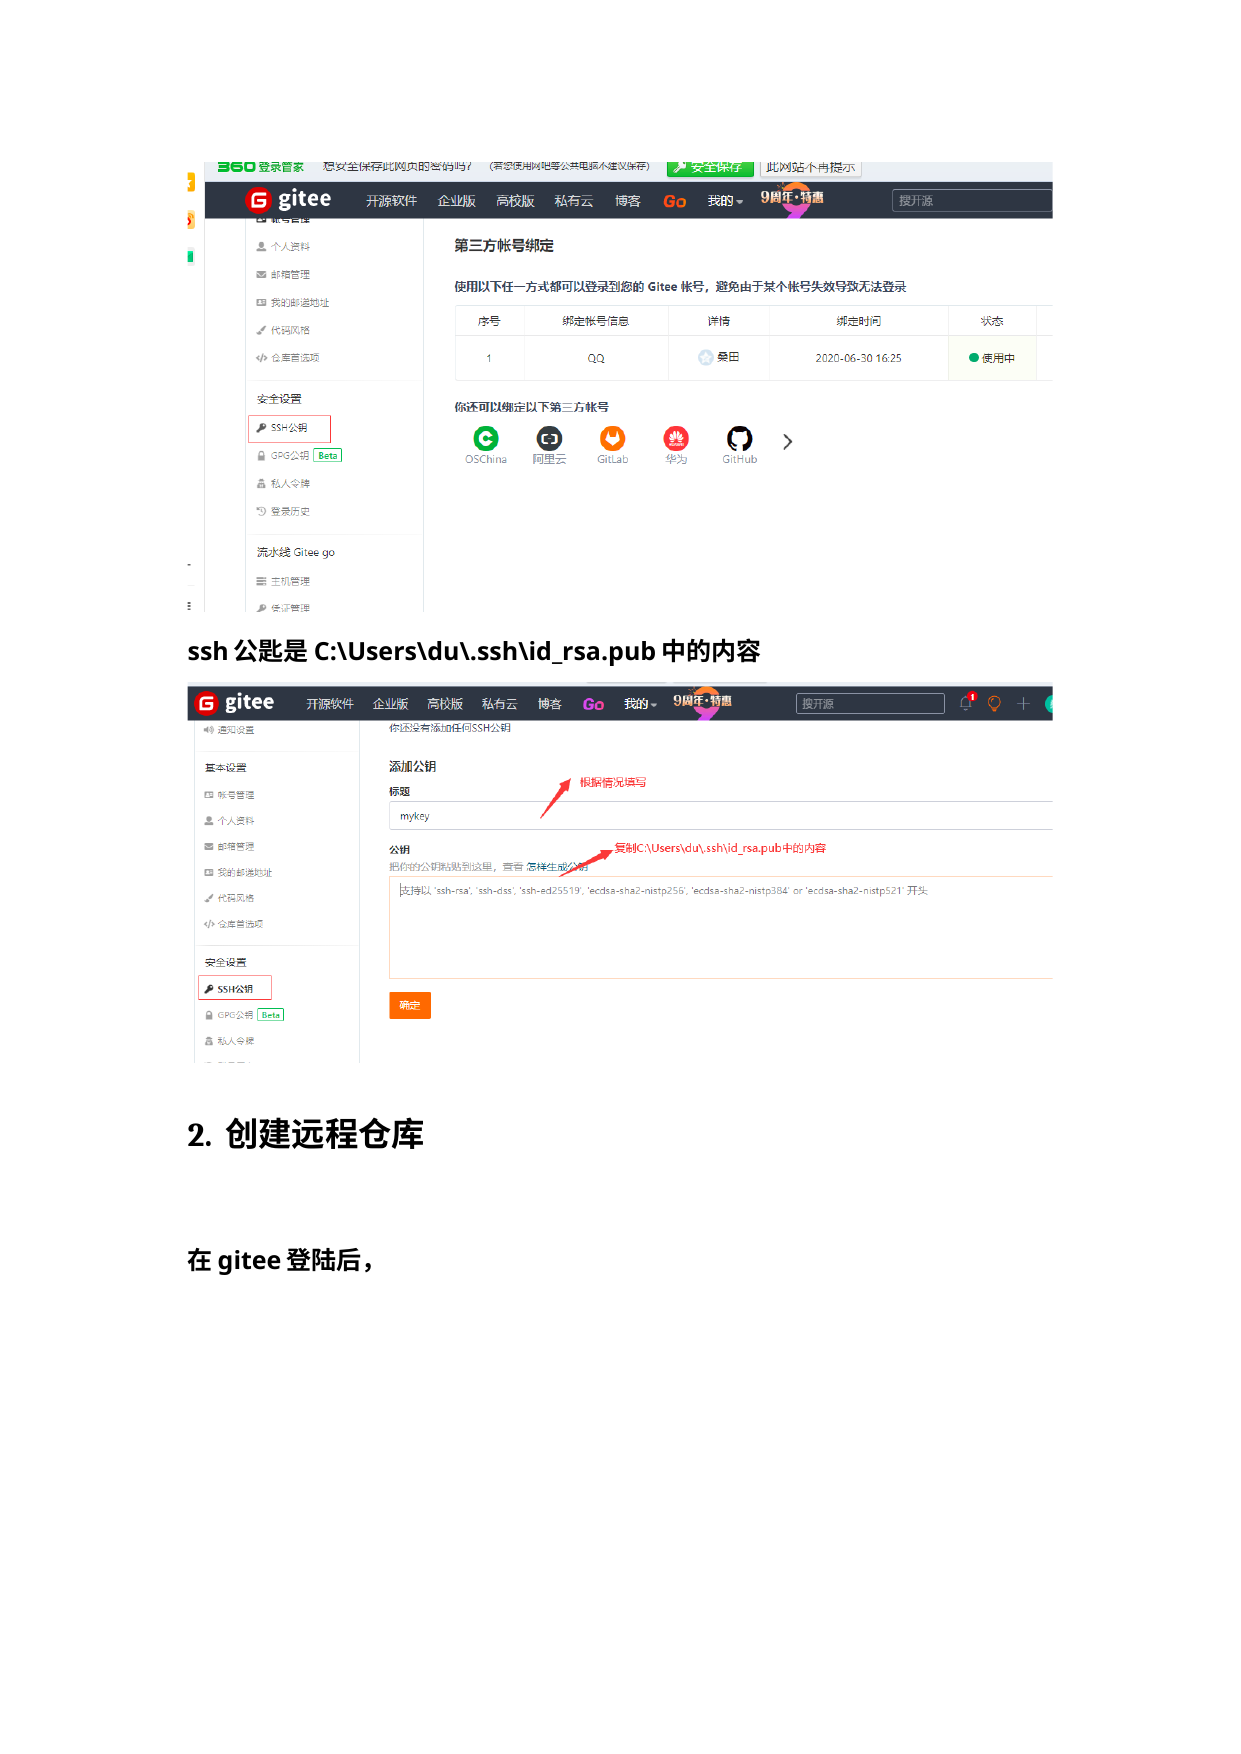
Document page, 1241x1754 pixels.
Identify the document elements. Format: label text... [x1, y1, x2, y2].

picture [187, 682, 1053, 1063]
text 在gitee登陆后， [187, 1226, 1053, 1291]
subtitle 创建远程仓库 [187, 1099, 1053, 1164]
text ssh公匙是C:\Users\du\.ssh\id_rsa.pub中的内容 [187, 617, 1053, 682]
picture [187, 162, 1053, 612]
